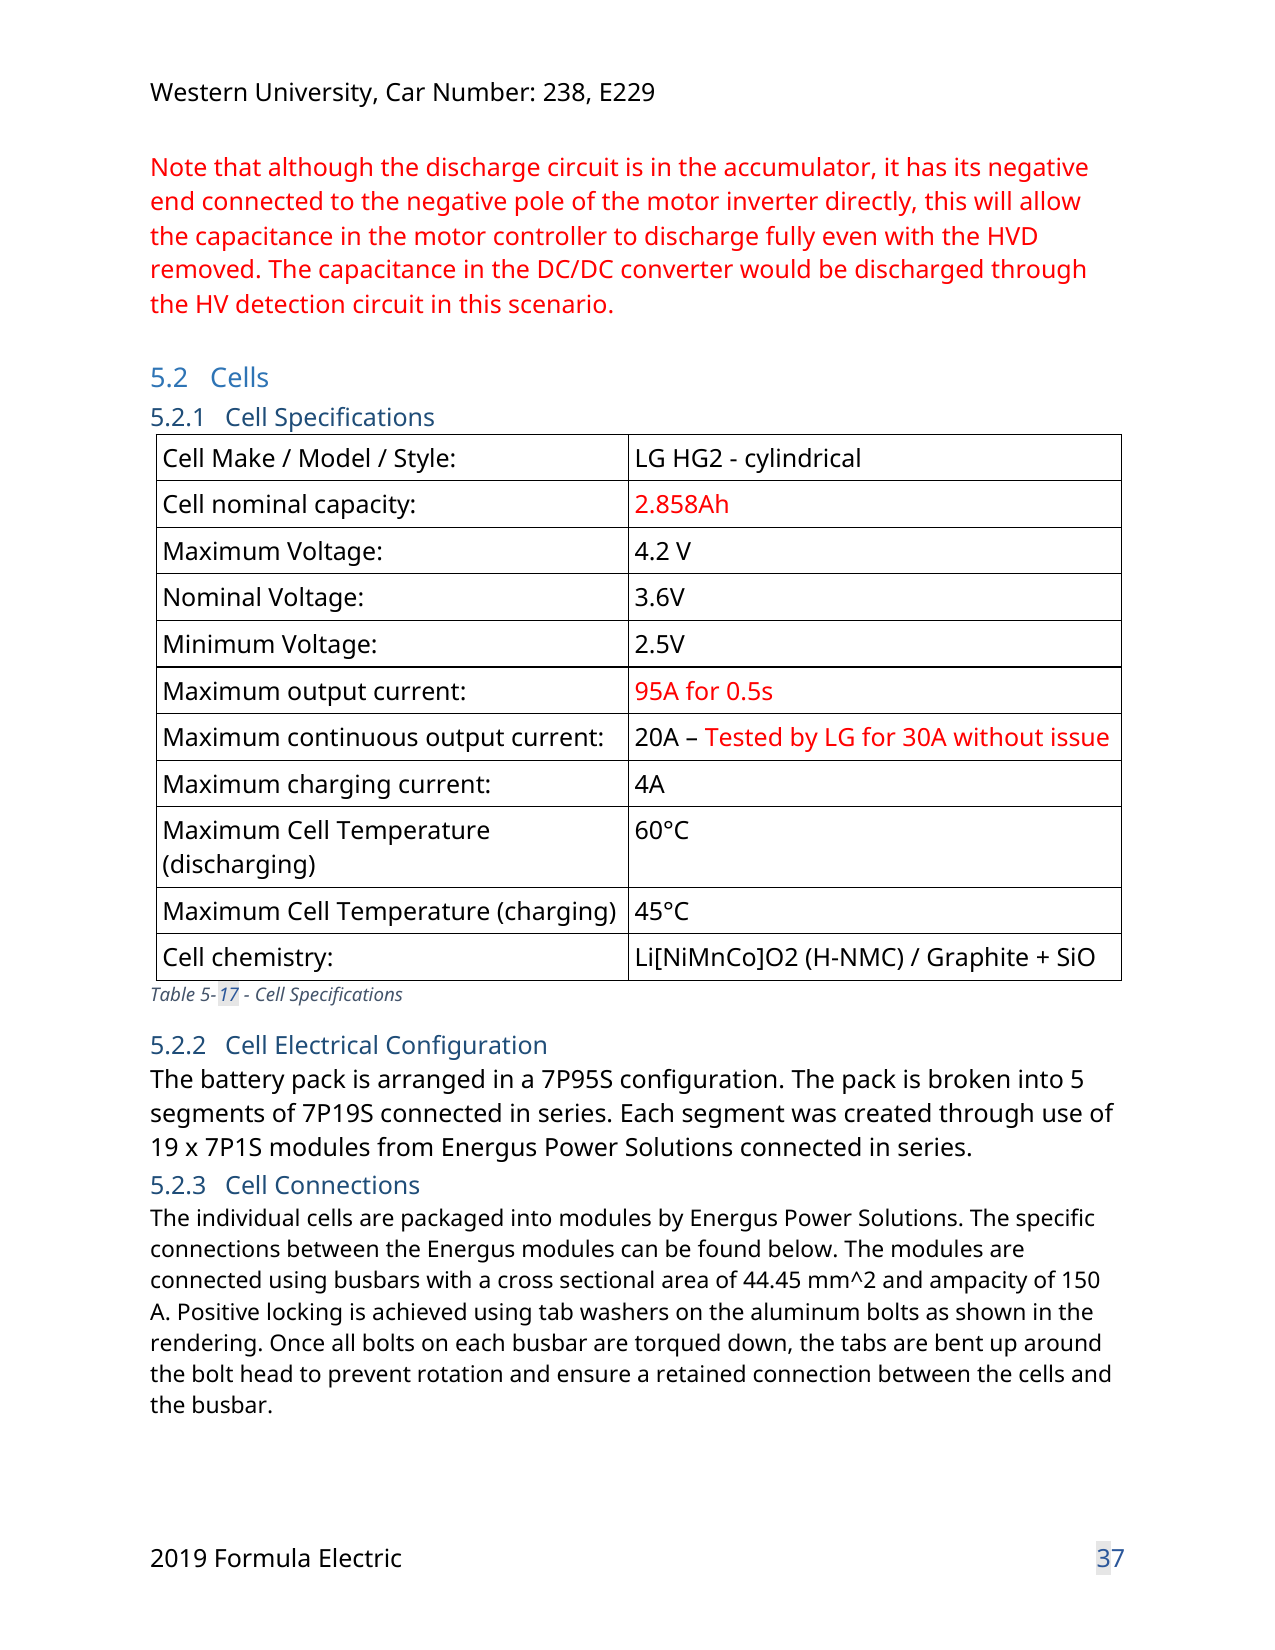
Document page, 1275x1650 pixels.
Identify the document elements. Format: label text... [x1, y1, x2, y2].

table_cell Li[NiMnCo]O2 (H-NMC) / Graphite + SiO [629, 934, 1121, 980]
table_cell Nominal Voltage: [157, 574, 628, 620]
subtitle Cell Connections [150, 1168, 1125, 1202]
table_cell Maximum Cell Temperature (charging) [157, 888, 628, 933]
table_cell 2.5V [629, 621, 1121, 666]
table_cell 60°C [629, 807, 1121, 887]
table_cell Minimum Voltage: [157, 621, 628, 666]
table_cell 3.6V [629, 574, 1121, 620]
table_cell 20A – Tested by LG for 30A without issue [629, 714, 1121, 759]
text The battery pack is arranged in a 7P95S configuration. The pack is broken into 5 segments of 7P19S connected in series. Each segment was created through use of 19 x 7P1S modules from Energus Power Solutions connected in series. [150, 1061, 1125, 1163]
table_cell Cell nominal capacity: [157, 481, 628, 527]
table_cell Maximum output current: [157, 668, 628, 713]
table_cell Cell chemistry: [157, 934, 628, 980]
table_header LG HG2 - cylindrical [629, 435, 1121, 480]
subtitle Cell Electrical Configuration [150, 1027, 1125, 1061]
table_cell 4.2 V [629, 528, 1121, 573]
table_cell Maximum Cell Temperature (discharging) [157, 807, 628, 887]
table_cell 4A [629, 761, 1121, 806]
text Note that although the discharge circuit is in the accumulator, it has its negative end connected to the negative pole of the motor inverter directly, this will allow the capacitance in the motor controller to discharge fully even with the HVD removed. The capacitance in the DC/DC converter would be discharged through the HV detection circuit in this scenario. [150, 150, 1125, 320]
table_cell Maximum charging current: [157, 761, 628, 806]
table_cell 2.858Ah [629, 481, 1121, 527]
subtitle Cell Specifications [150, 399, 1125, 434]
subtitle Cells [150, 358, 1125, 395]
table_cell 95A for 0.5s [629, 668, 1121, 713]
table_cell 45°C [629, 888, 1121, 933]
text The individual cells are packaged into modules by Energus Power Solutions. The specific connections between the Energus modules can be found below. The modules are connected using busbars with a cross sectional area of 44.45 mm^2 and ampacity of 150 A. Positive locking is achieved using tab washers on the aluminum bolts as shown in the rendering. Once all bolts on each busbar are torqued down, the tabs are bent up around the bolt head to prevent rotation and ensure a retained connection between the cells and the busbar. [150, 1202, 1125, 1421]
table_cell Maximum continuous output current: [157, 714, 628, 759]
table_cell Maximum Voltage: [157, 528, 628, 573]
table_header Cell Make / Model / Style: [157, 435, 628, 480]
